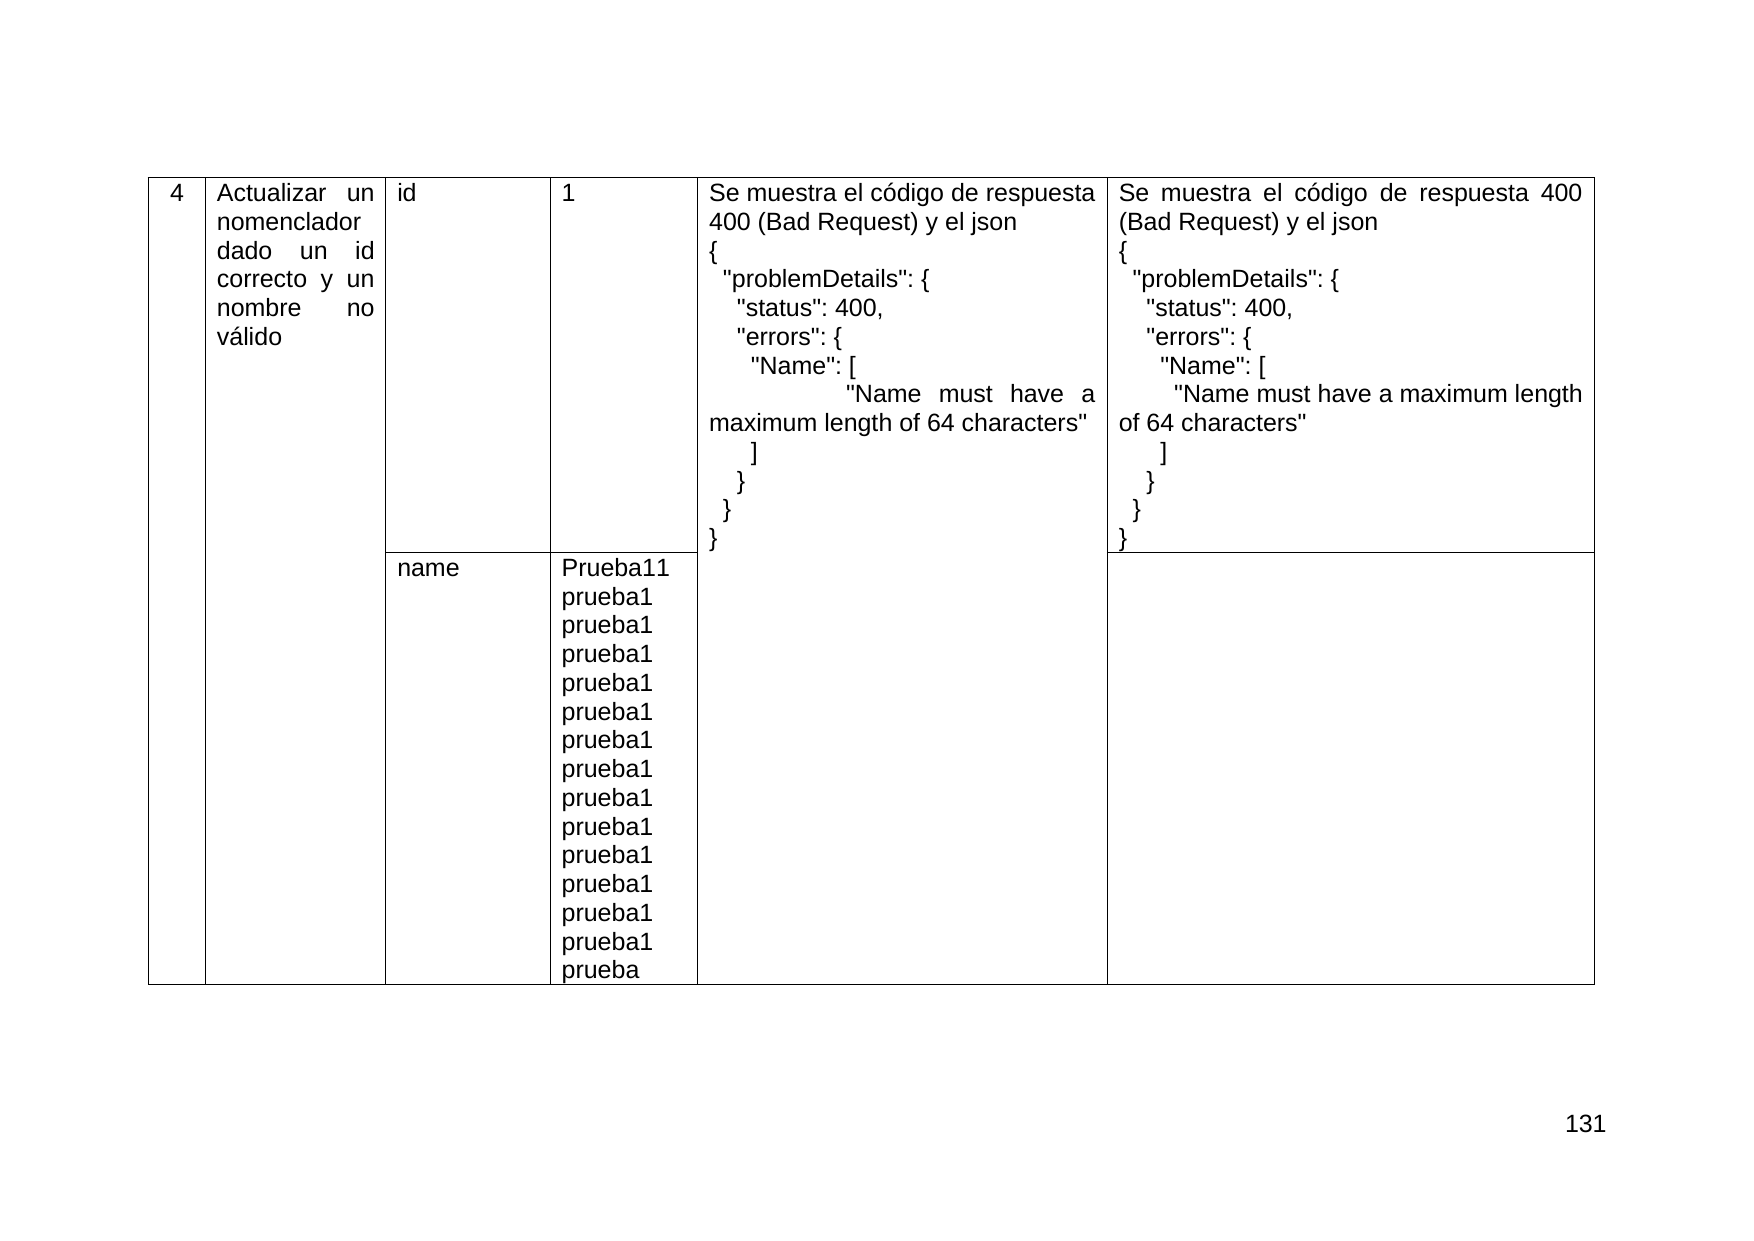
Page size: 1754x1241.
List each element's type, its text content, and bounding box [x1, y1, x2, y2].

table_cell Se muestra el código de respuesta 400 (Bad Request) y el json { "problemDetails": { "status": 400, "errors": { "Name": [ "Name must have a maximum length of 64 characters" ] } } } [698, 178, 1107, 984]
table_cell id [386, 178, 550, 552]
table_cell 1 [551, 178, 697, 552]
table_cell name [386, 553, 550, 984]
table_cell [1108, 553, 1594, 984]
table_cell Actualizar un nomenclador dado un id correcto y un nombre no válido [206, 178, 385, 984]
table_cell Se muestra el código de respuesta 400 (Bad Request) y el json { "problemDetails": { "status": 400, "errors": { "Name": [ "Name must have a maximum length of 64 characters" ] } } } [1108, 178, 1594, 552]
table_cell 4 [149, 178, 205, 984]
table_cell Prueba11 prueba1 prueba1 prueba1 prueba1 prueba1 prueba1 prueba1 prueba1 prueba1 prueba1 prueba1 prueba1 prueba1 prueba [551, 553, 697, 984]
